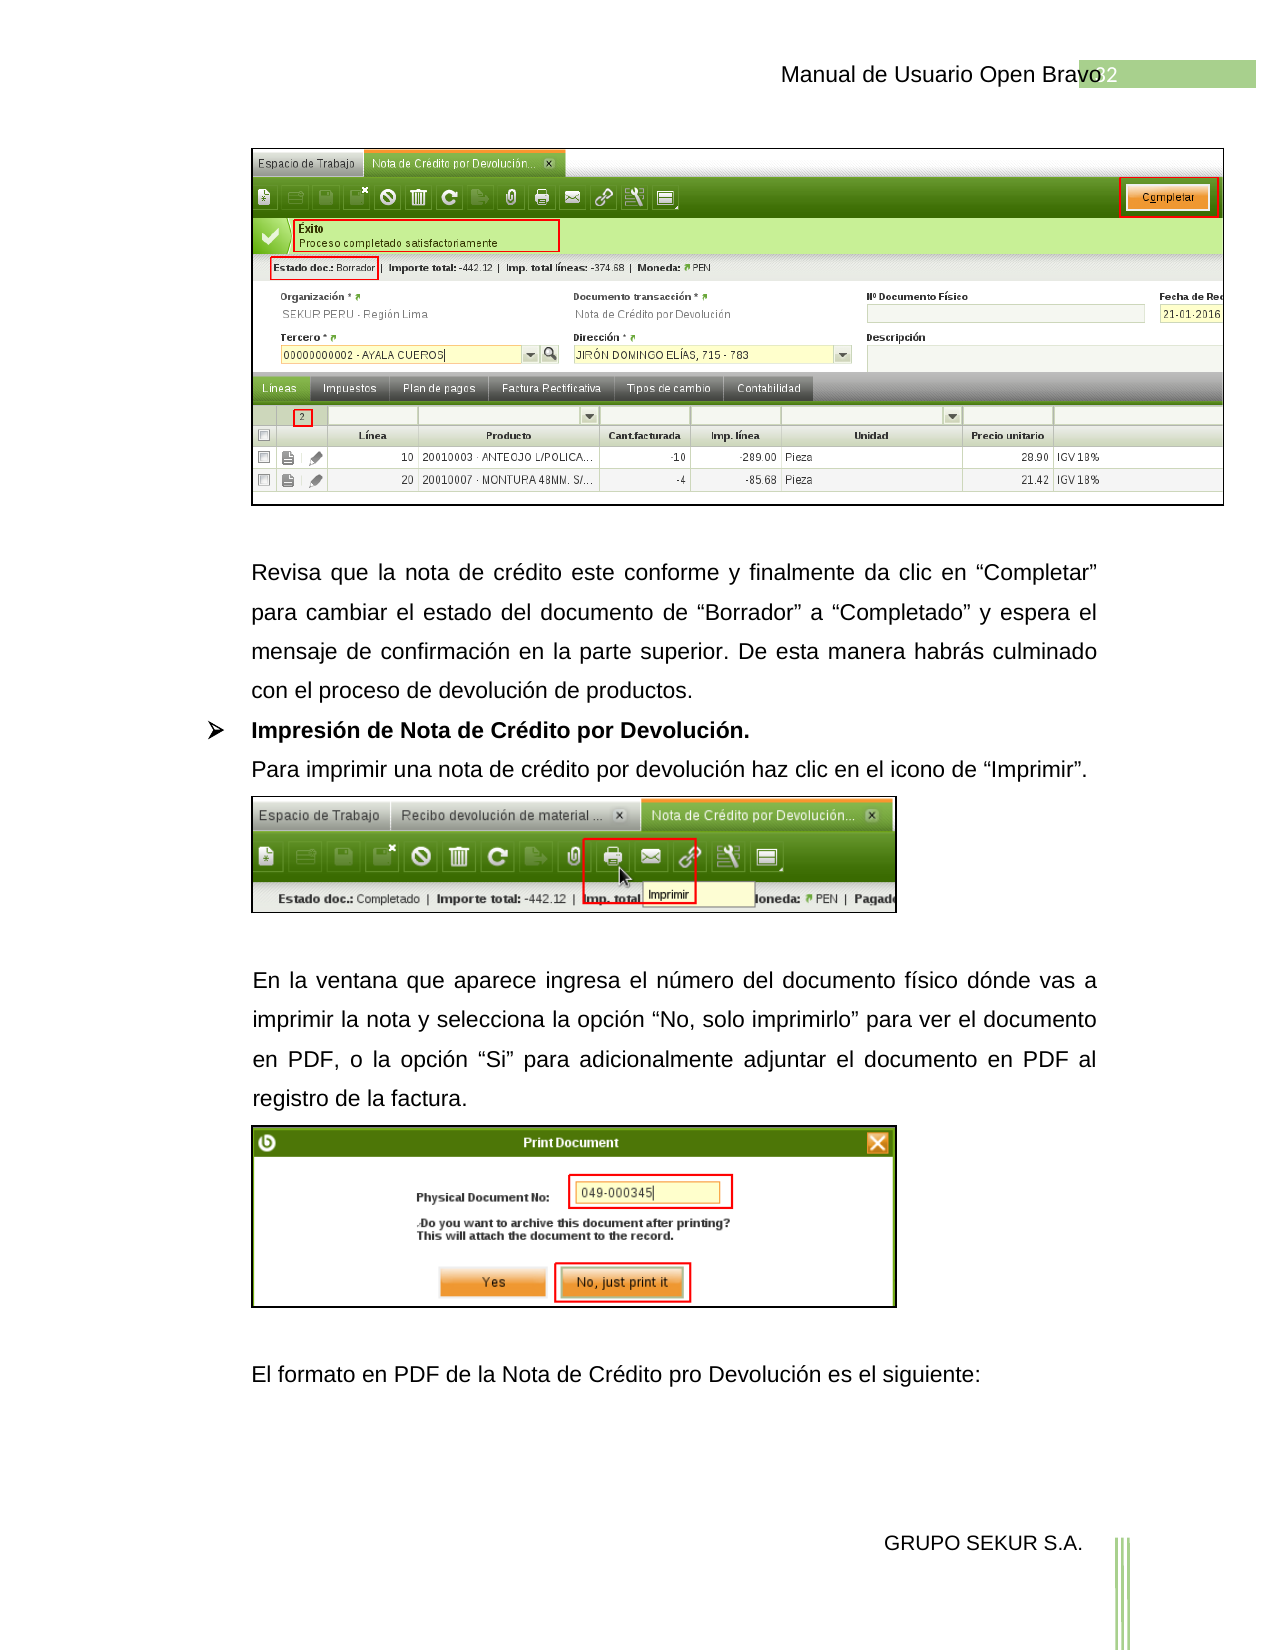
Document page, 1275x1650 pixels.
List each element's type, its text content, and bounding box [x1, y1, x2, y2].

picture [253, 149, 1223, 504]
list Impresión de Nota de Crédito por Devolución. [207, 717, 1098, 743]
text El formato en PDF de la Nota de Crédito pro Devolución es el siguiente: [251, 1361, 1098, 1387]
picture [253, 797, 895, 912]
picture [253, 1127, 895, 1306]
text Revisa que la nota de crédito este conforme y finalmente da clic en “Completar” para cambiar el estado del documento de “Borrador” a “Completado” y espera el mensaje de confirmación en la parte superior. De esta manera habrás culminado con el proceso de devolución de productos. [251, 559, 1098, 704]
text Para imprimir una nota de crédito por devolución haz clic en el icono de “Imprimir”. [251, 756, 1098, 783]
list En la ventana que aparece ingresa el número del documento físico dónde vas a imprimir la nota y selecciona la opción “No, solo imprimirlo” para ver el documento en PDF, o la opción “Si” para adicionalmente adjuntar el documento en PDF al registro de la factura. [252, 967, 1098, 1112]
